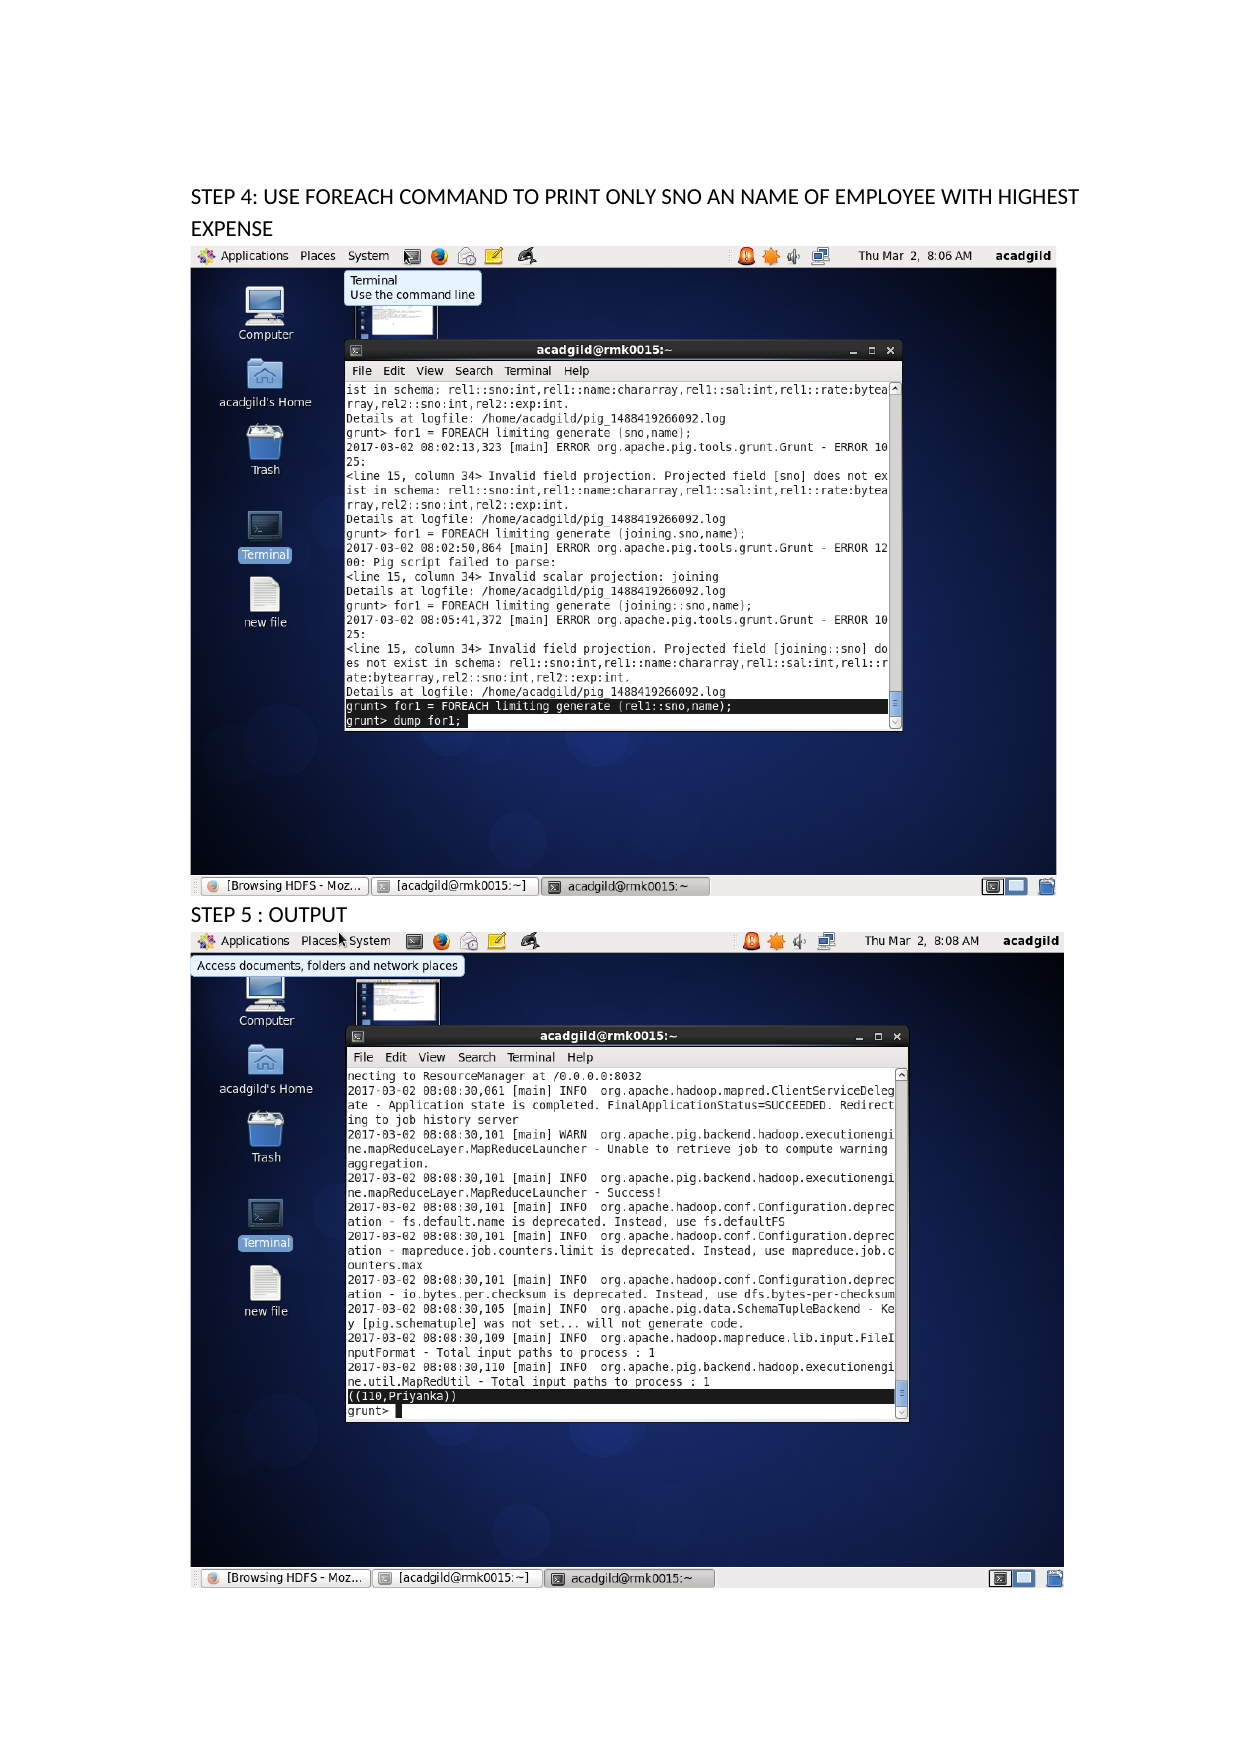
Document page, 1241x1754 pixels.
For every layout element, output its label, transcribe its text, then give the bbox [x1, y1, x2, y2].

list STEP 4: USE FOREACH COMMAND TO PRINT ONLY SNO AN NAME OF EMPLOYEE WITH HIGHEST EXPENSE [191, 182, 1090, 242]
picture [190, 246, 1057, 896]
picture [190, 932, 1064, 1588]
